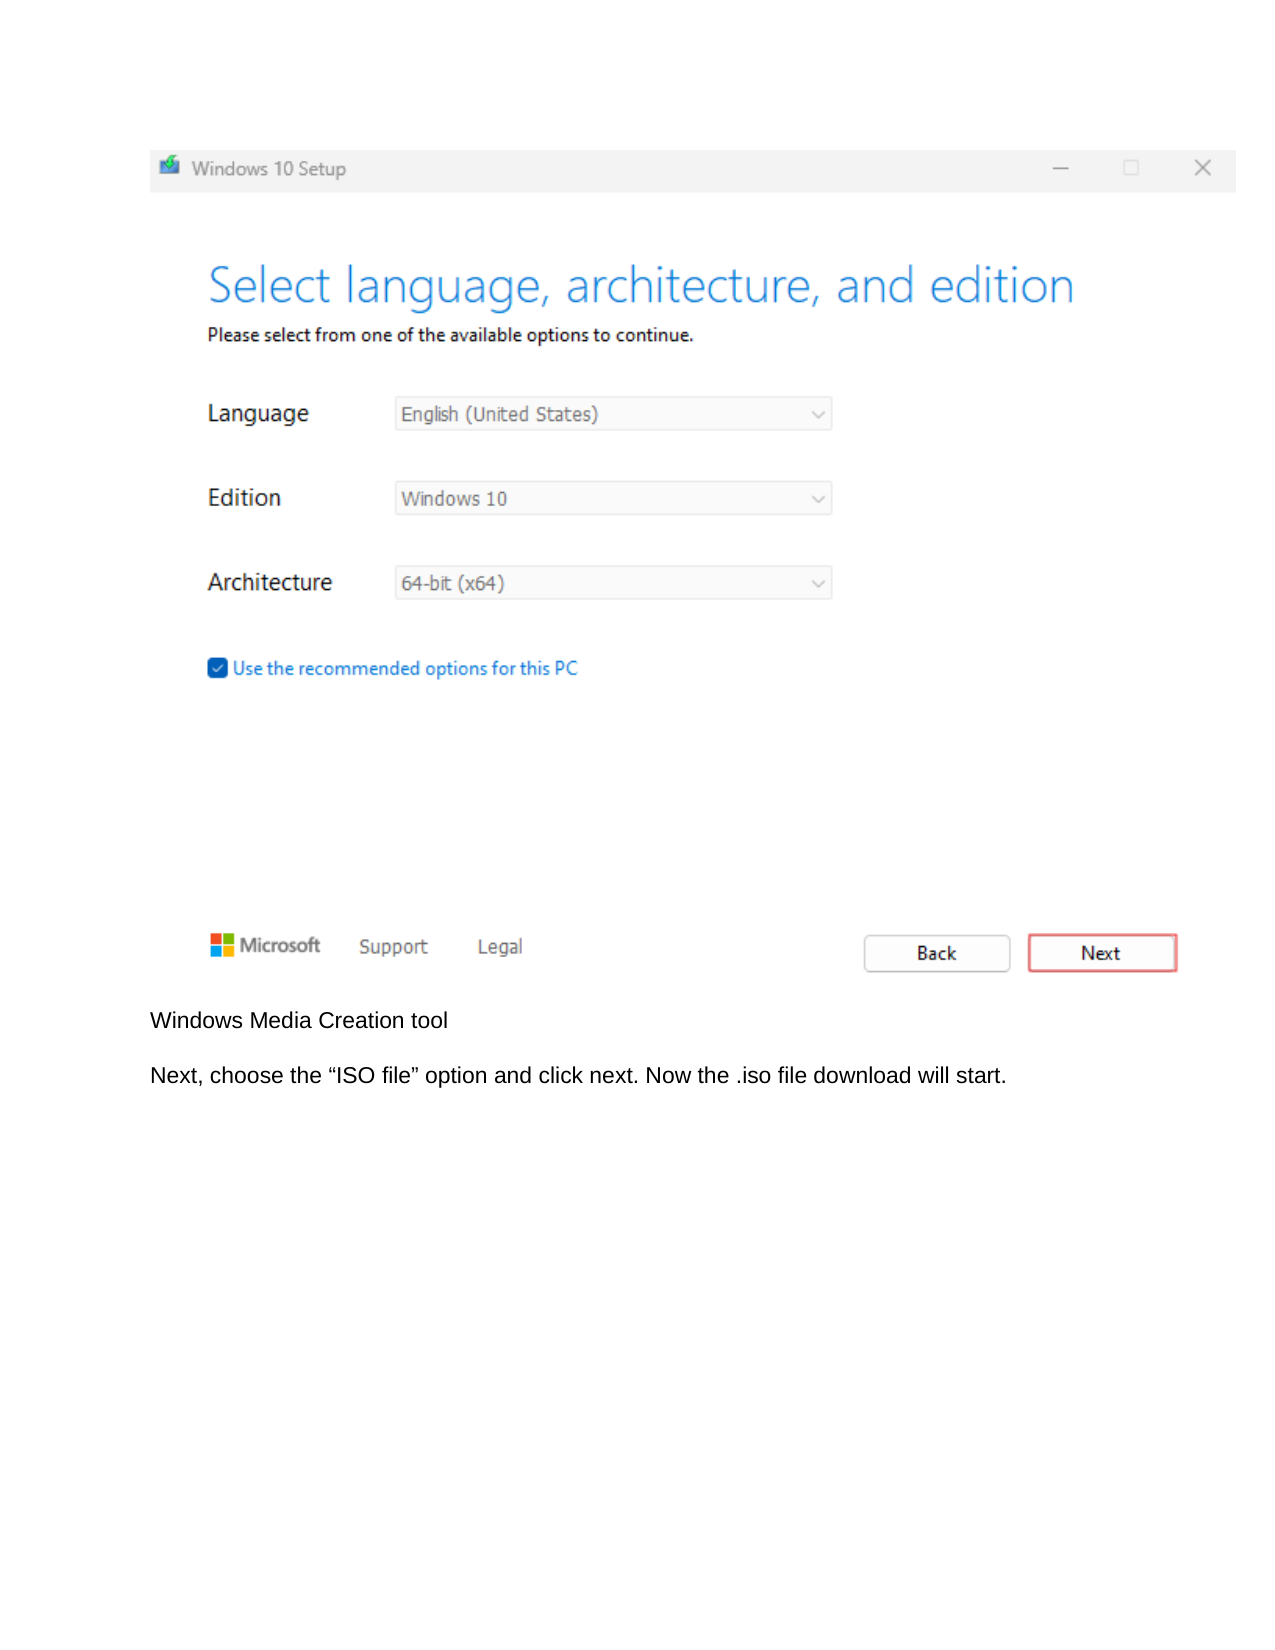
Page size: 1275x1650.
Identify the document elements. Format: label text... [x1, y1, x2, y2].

picture [150, 150, 1236, 1004]
text Next, choose the “ISO file” option and click next. Now the .iso file download will start. [150, 1062, 1125, 1088]
text Windows Media Creation tool [150, 1004, 1125, 1033]
